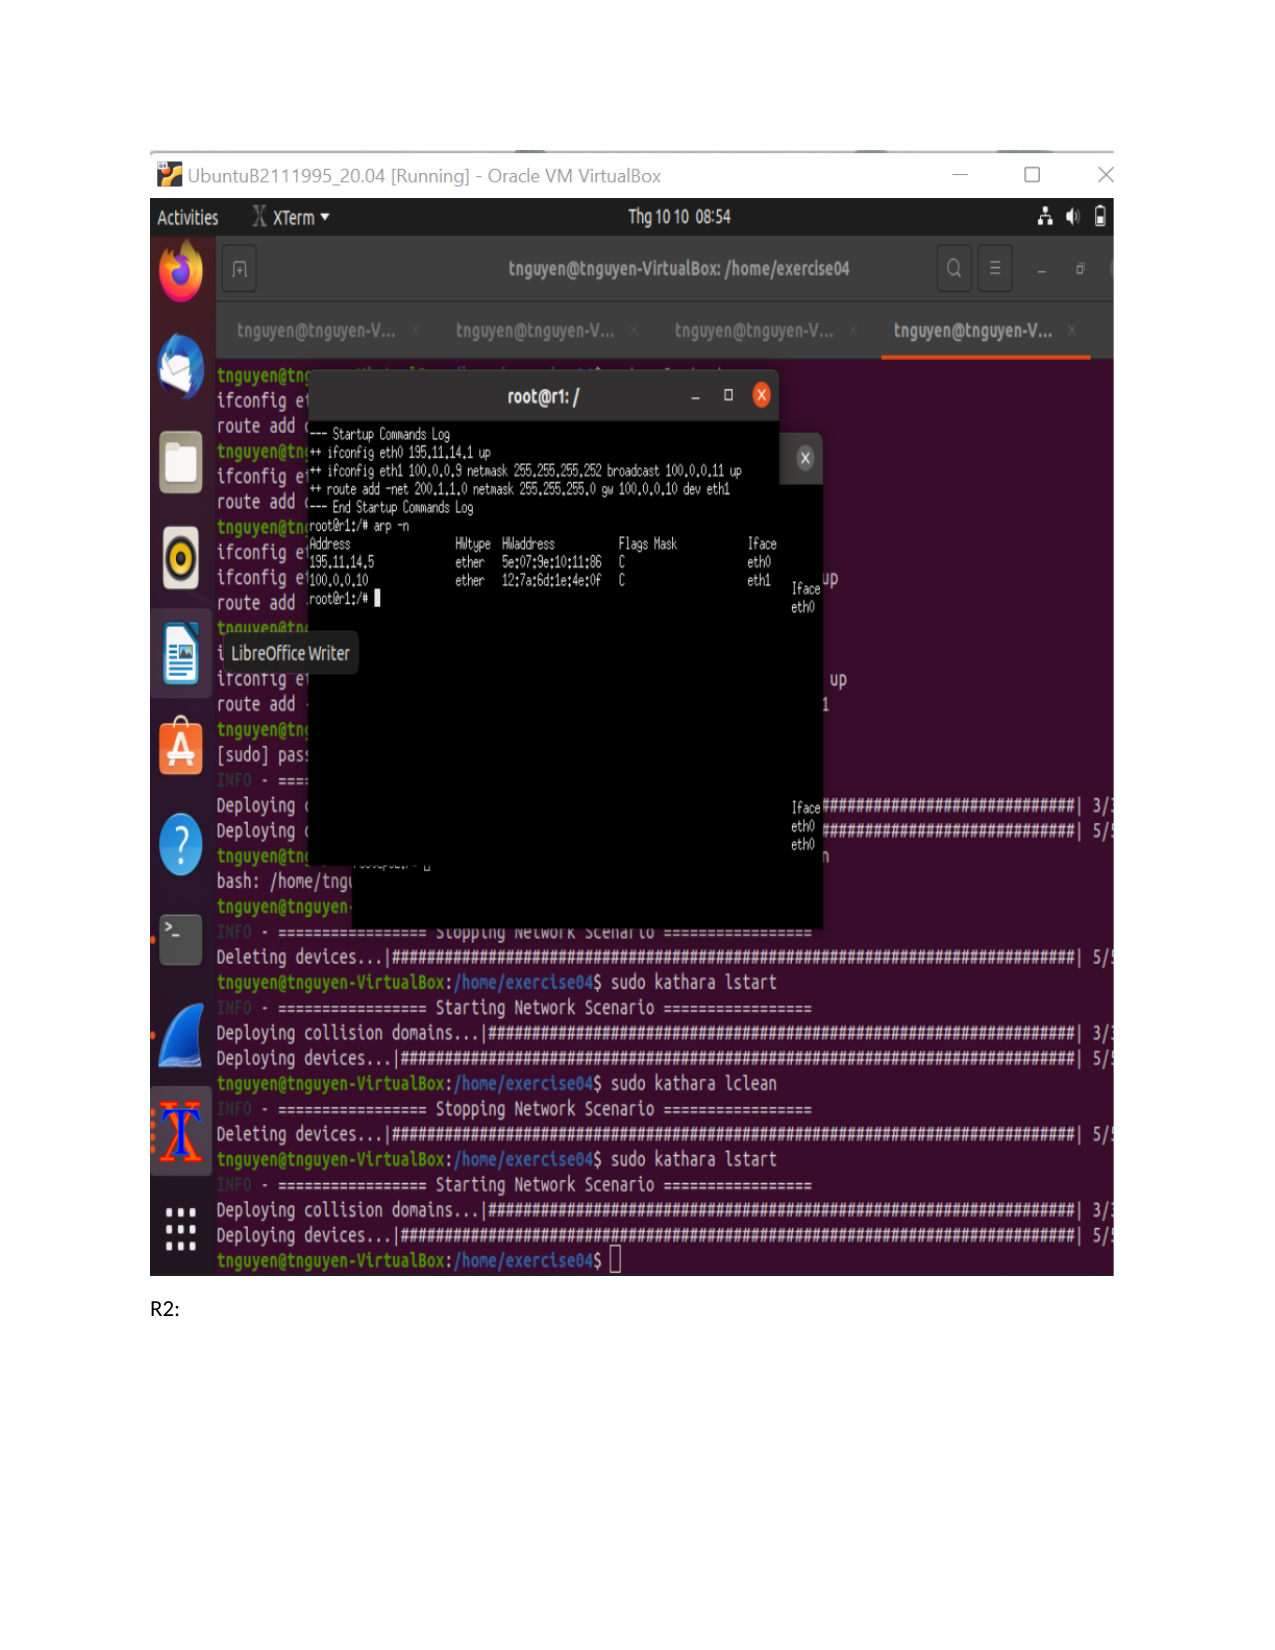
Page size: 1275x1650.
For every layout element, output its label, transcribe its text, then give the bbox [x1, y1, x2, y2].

text R2: [150, 1294, 1125, 1322]
picture [150, 150, 1114, 1276]
